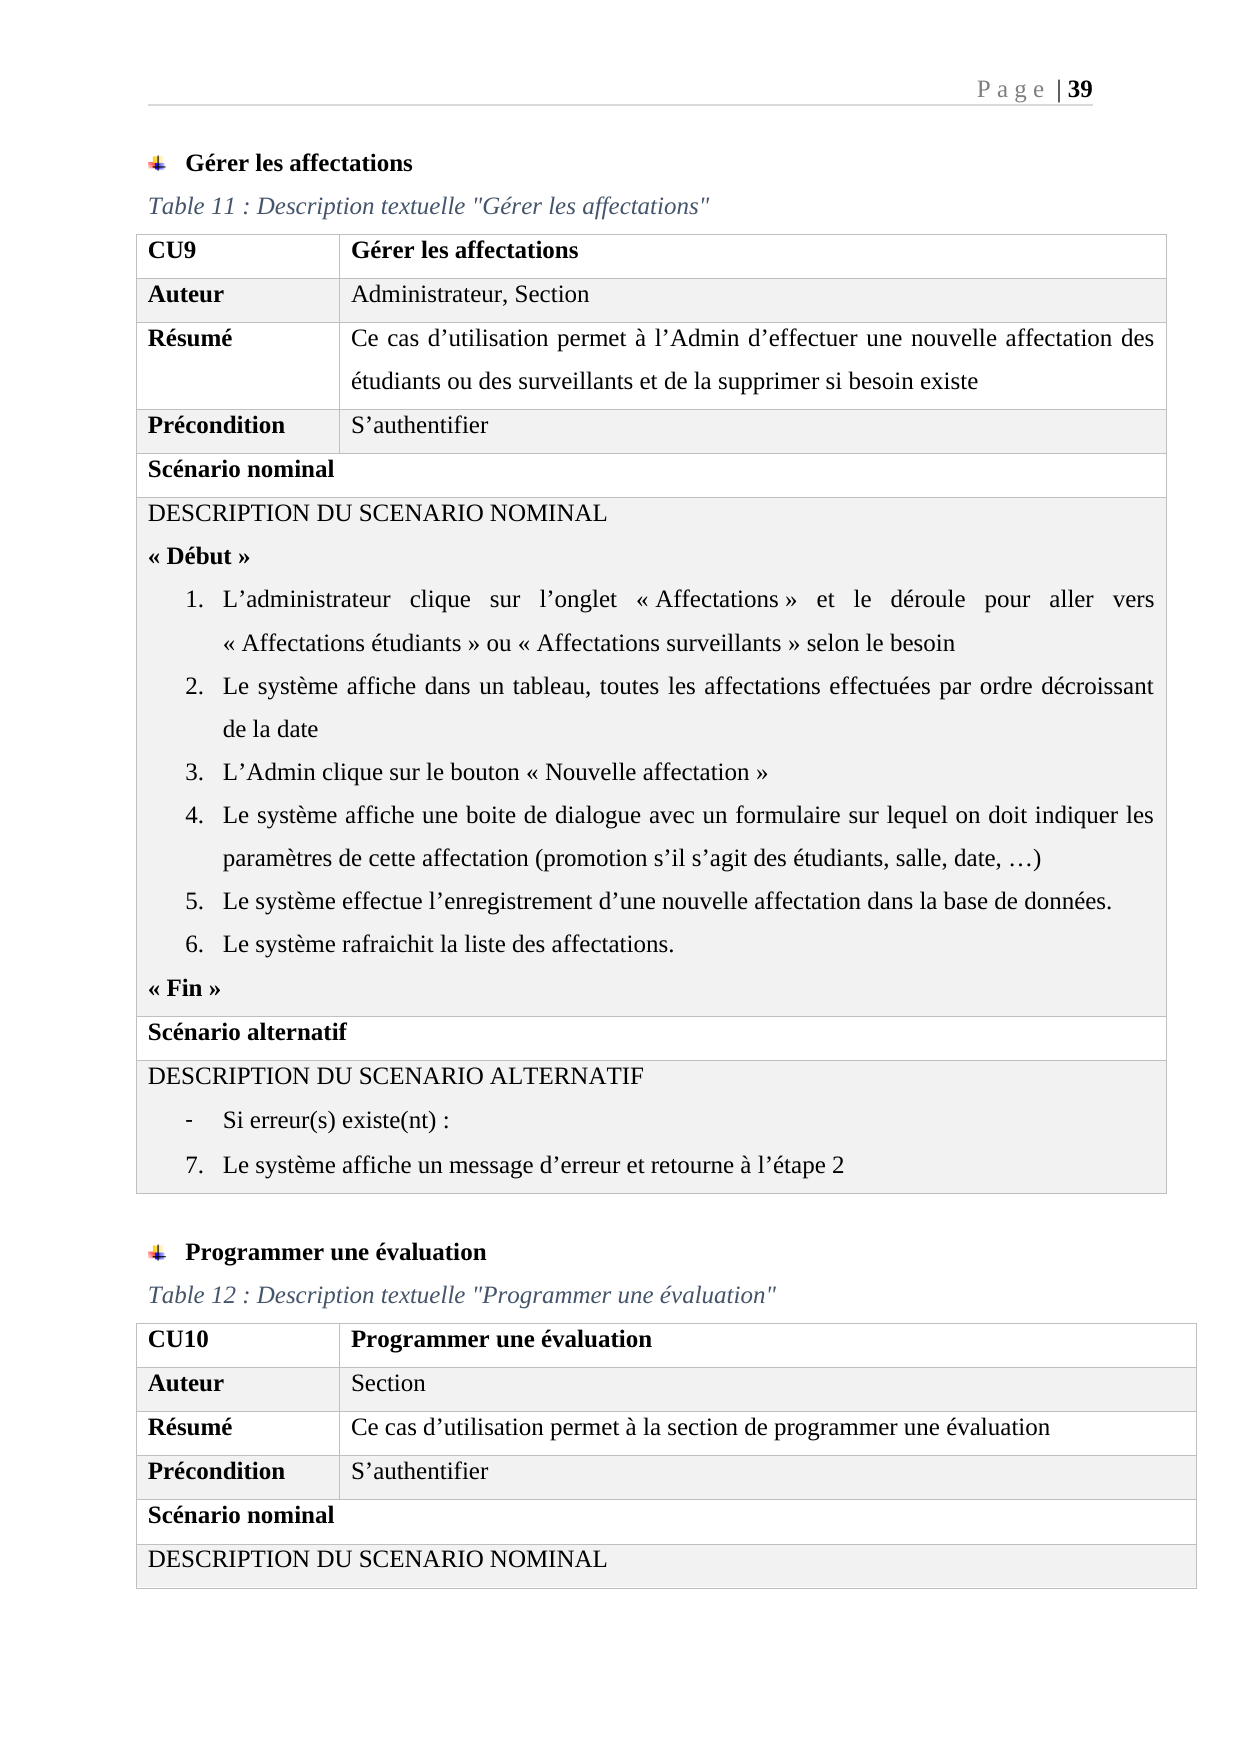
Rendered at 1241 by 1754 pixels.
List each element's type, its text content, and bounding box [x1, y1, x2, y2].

table_cell S’authentifier [340, 1456, 1196, 1499]
text Table 12 : Description textuelle "Programmer une évaluation" [148, 1280, 1093, 1309]
table_cell Scénario alternatif [137, 1017, 1166, 1060]
list Programmer une évaluation [148, 1237, 1093, 1266]
picture [148, 154, 166, 171]
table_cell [137, 1545, 1196, 1587]
table_cell Auteur [137, 1368, 339, 1411]
table_cell S’authentifier [340, 410, 1166, 453]
table_cell Précondition [137, 410, 339, 453]
text Table 11 : Description textuelle "Gérer les affectations" [148, 191, 1093, 219]
table_cell Scénario nominal [137, 454, 1166, 497]
table_header Programmer une évaluation [340, 1324, 1196, 1367]
table_header Gérer les affectations [340, 235, 1166, 278]
table_header CU9 [137, 235, 339, 278]
table_cell Ce cas d’utilisation permet à l’Admin d’effectuer une nouvelle affectation des étudiants ou des surveillants et de la supprimer si besoin existe [340, 323, 1166, 409]
table_cell DESCRIPTION DU SCENARIO NOMINAL « Début » L’administrateur clique sur l’onglet « Affectations » et le déroule pour aller vers « Affectations étudiants » ou « Affectations surveillants » selon le besoin Le système affiche dans un tableau, toutes les affectations effectuées par ordre décroissant de la date L’Admin clique sur le bouton « Nouvelle affectation » Le système affiche une boite de dialogue avec un formulaire sur lequel on doit indiquer les paramètres de cette affectation (promotion s’il s’agit des étudiants, salle, date, …) Le système effectue l’enregistrement d’une nouvelle affectation dans la base de données. Le système rafraichit la liste des affectations. « Fin » [137, 498, 1166, 1016]
picture [148, 1243, 166, 1261]
table_cell Administrateur, Section [340, 279, 1166, 322]
table_cell Scénario nominal [137, 1500, 1196, 1543]
table_cell Auteur [137, 279, 339, 322]
table_header CU10 [137, 1324, 339, 1367]
table_cell DESCRIPTION DU SCENARIO ALTERNATIF Si erreur(s) existe(nt) : Le système affiche un message d’erreur et retourne à l’étape 2 [137, 1061, 1166, 1193]
table_cell Résumé [137, 323, 339, 409]
table_cell Précondition [137, 1456, 339, 1499]
table_cell Résumé [137, 1412, 339, 1455]
table_cell Ce cas d’utilisation permet à la section de programmer une évaluation [340, 1412, 1196, 1455]
table_cell Section [340, 1368, 1196, 1411]
list Gérer les affectations [148, 148, 1093, 176]
